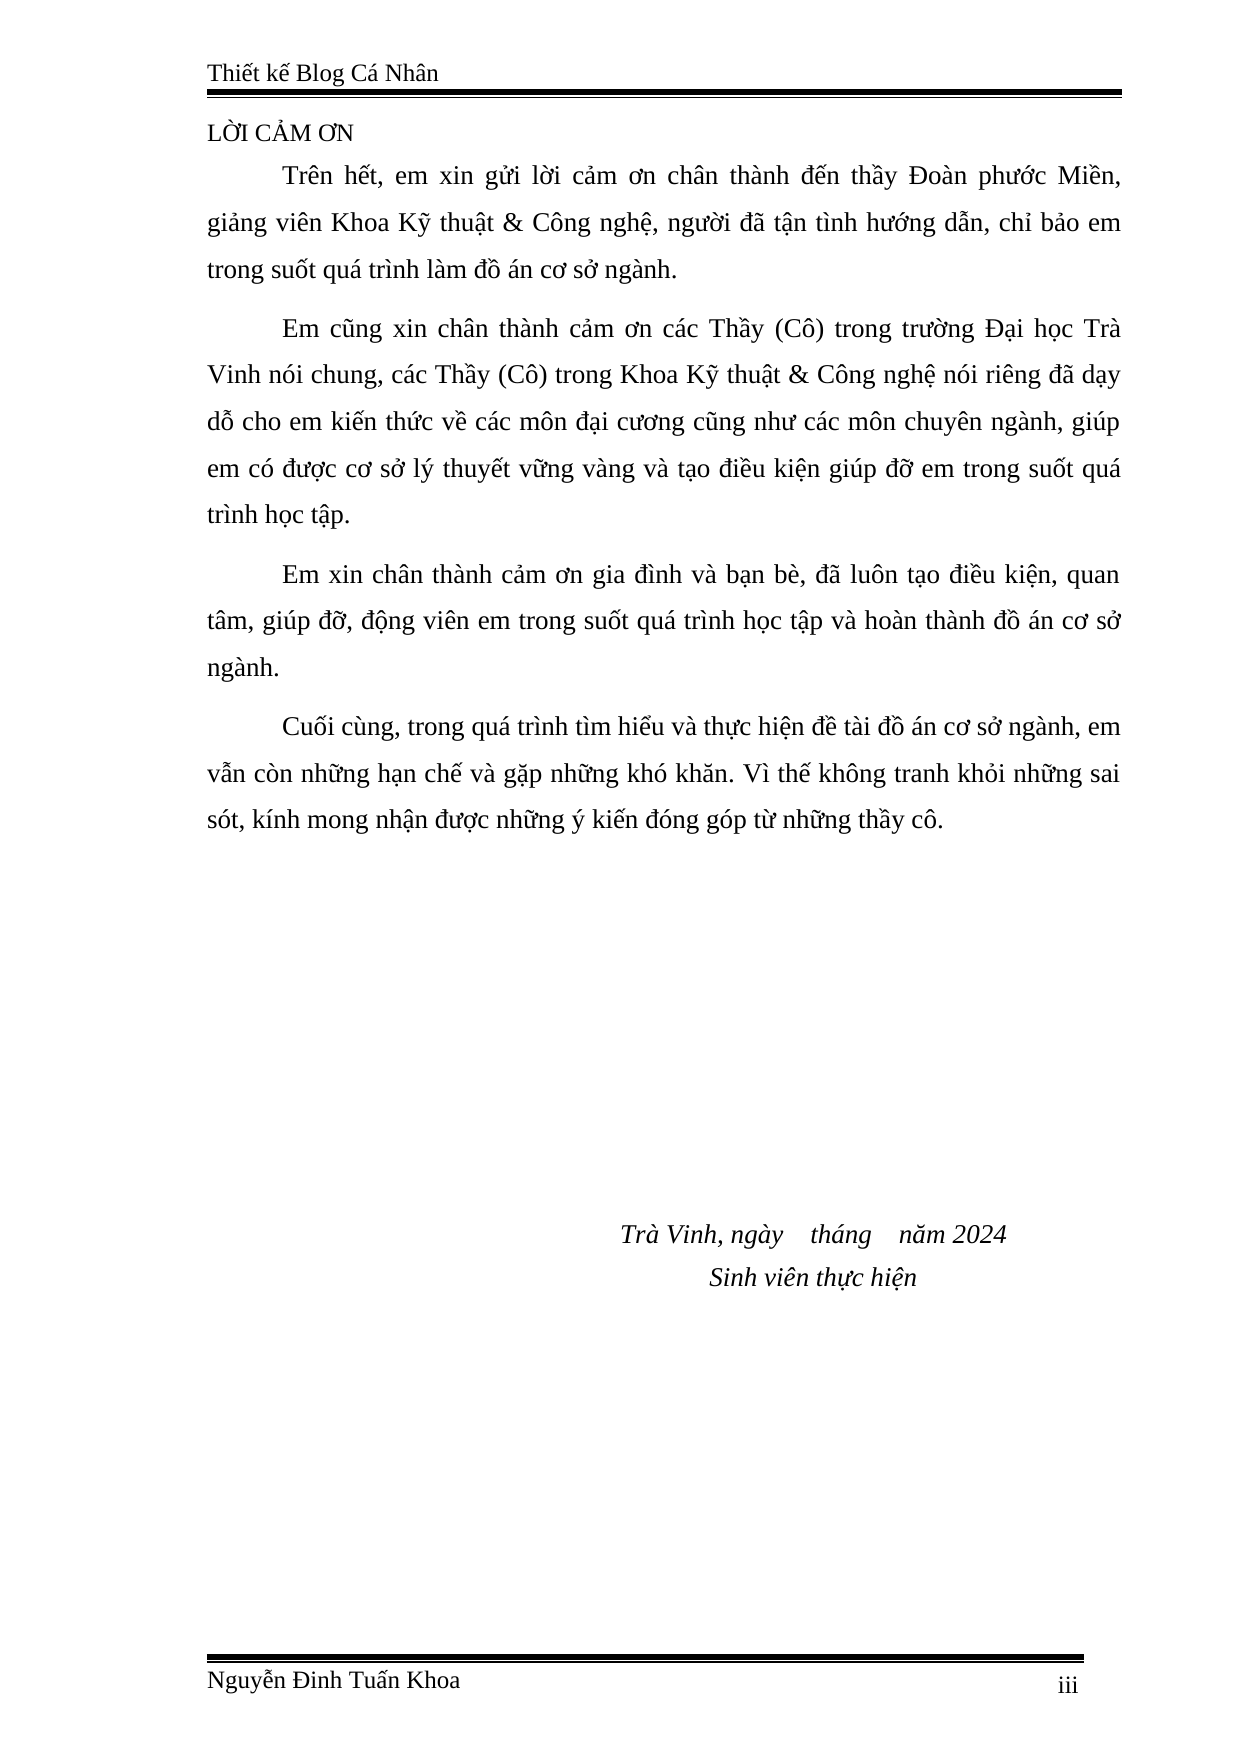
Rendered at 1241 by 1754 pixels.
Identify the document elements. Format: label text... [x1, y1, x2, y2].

text Trà Vinh, ngày tháng năm 2024 [207, 1218, 1122, 1249]
text Em cũng xin chân thành cảm ơn các Thầy (Cô) trong trường Đại học Trà Vinh nói chung, các Thầy (Cô) trong Khoa Kỹ thuật & Công nghệ nói riêng đã dạy dỗ cho em kiến thức về các môn đại cương cũng như các môn chuyên ngành, giúp em có được cơ sở lý thuyết vững vàng và tạo điều kiện giúp đỡ em trong suốt quá trình học tập. [207, 312, 1122, 530]
text LỜI CẢM ƠN [207, 118, 1122, 147]
text Cuối cùng, trong quá trình tìm hiểu và thực hiện đề tài đồ án cơ sở ngành, em vẫn còn những hạn chế và gặp những khó khăn. Vì thế không tranh khỏi những sai sót, kính mong nhận được những ý kiến đóng góp từ những thầy cô. [207, 710, 1122, 835]
text Trên hết, em xin gửi lời cảm ơn chân thành đến thầy Đoàn phước Miền, giảng viên Khoa Kỹ thuật & Công nghệ, người đã tận tình hướng dẫn, chỉ bảo em trong suốt quá trình làm đồ án cơ sở ngành. [207, 159, 1122, 284]
text Sinh viên thực hiện [207, 1261, 1122, 1292]
text Em xin chân thành cảm ơn gia đình và bạn bè, đã luôn tạo điều kiện, quan tâm, giúp đỡ, động viên em trong suốt quá trình học tập và hoàn thành đồ án cơ sở ngành. [207, 558, 1122, 682]
